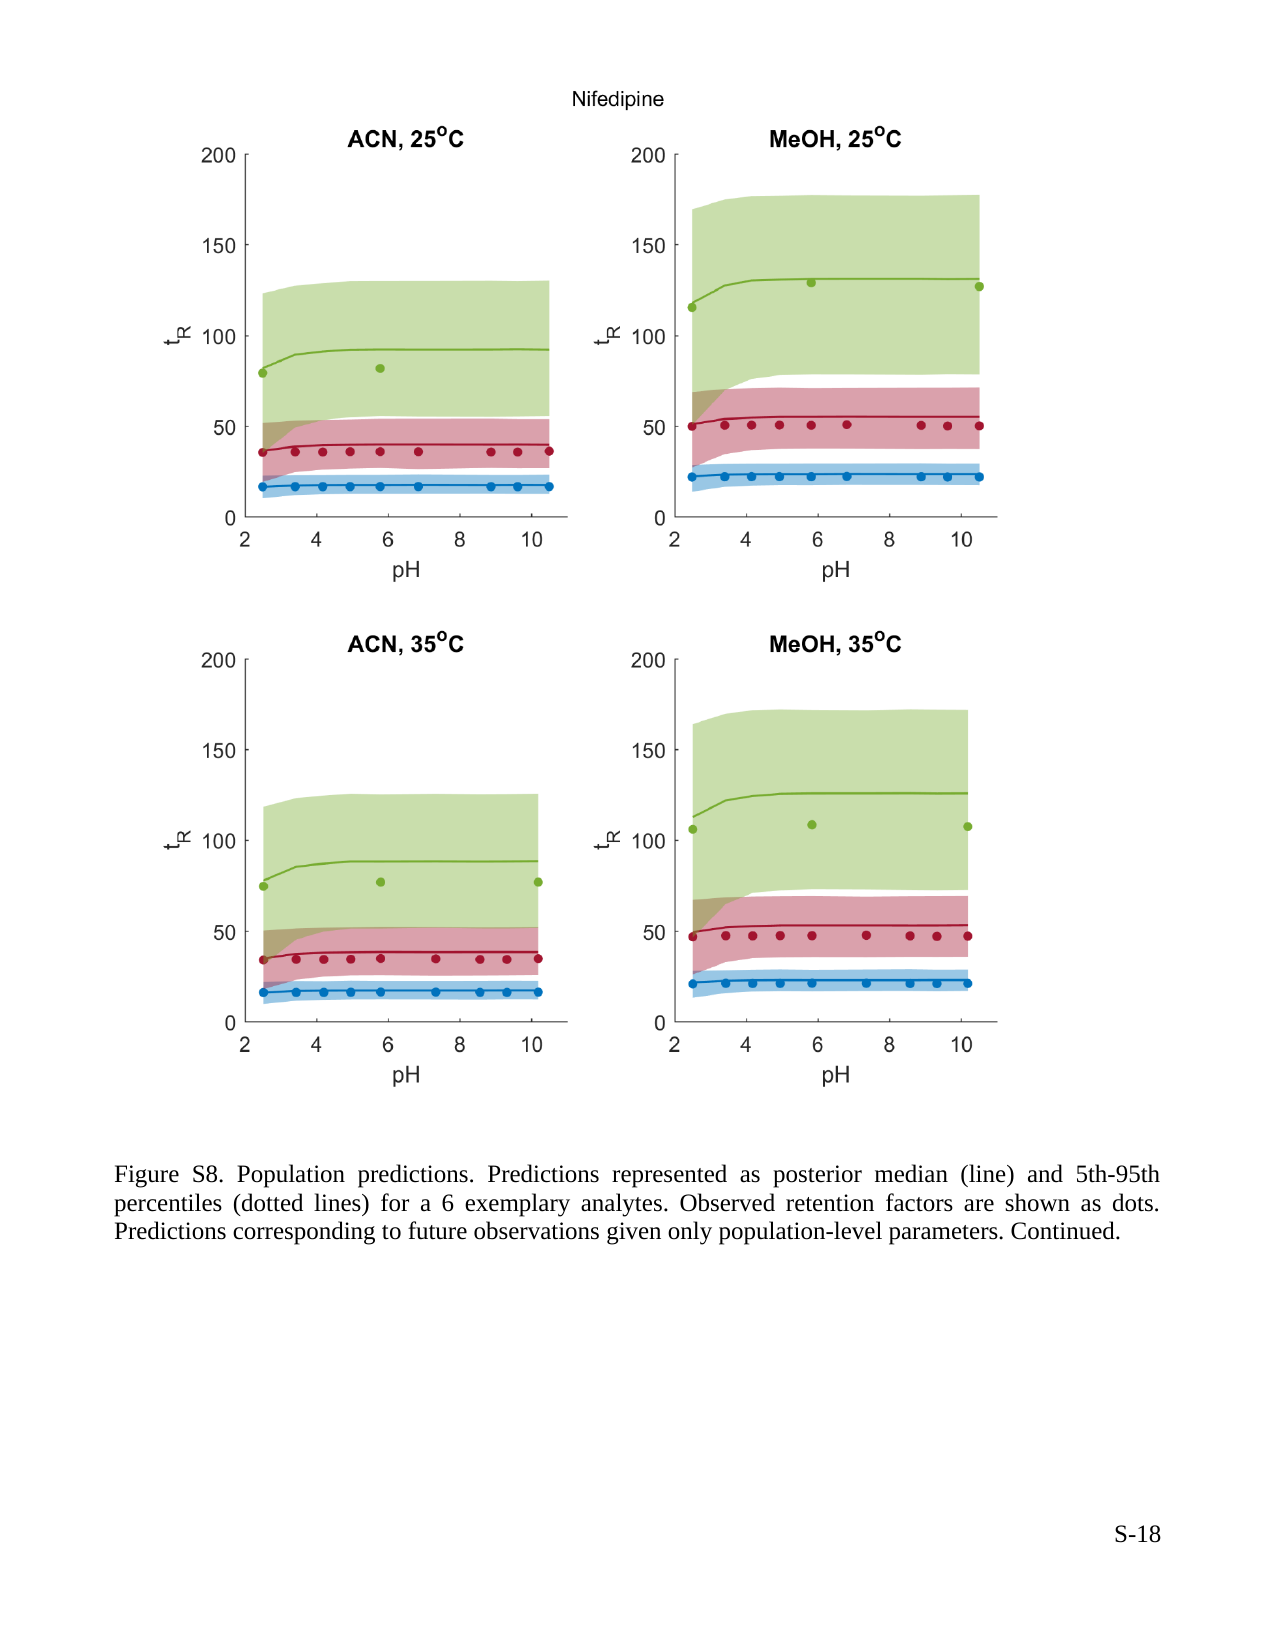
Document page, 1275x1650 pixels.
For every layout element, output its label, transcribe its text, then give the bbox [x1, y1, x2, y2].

text Figure S8. Population predictions. Predictions represented as posterior median (line) and 5th-95th percentiles (dotted lines) for a 6 exemplary analytes. Observed retention factors are shown as dots. Predictions corresponding to future observations given only population-level parameters. Continued. [114, 1159, 1161, 1245]
picture [113, 75, 1089, 1138]
